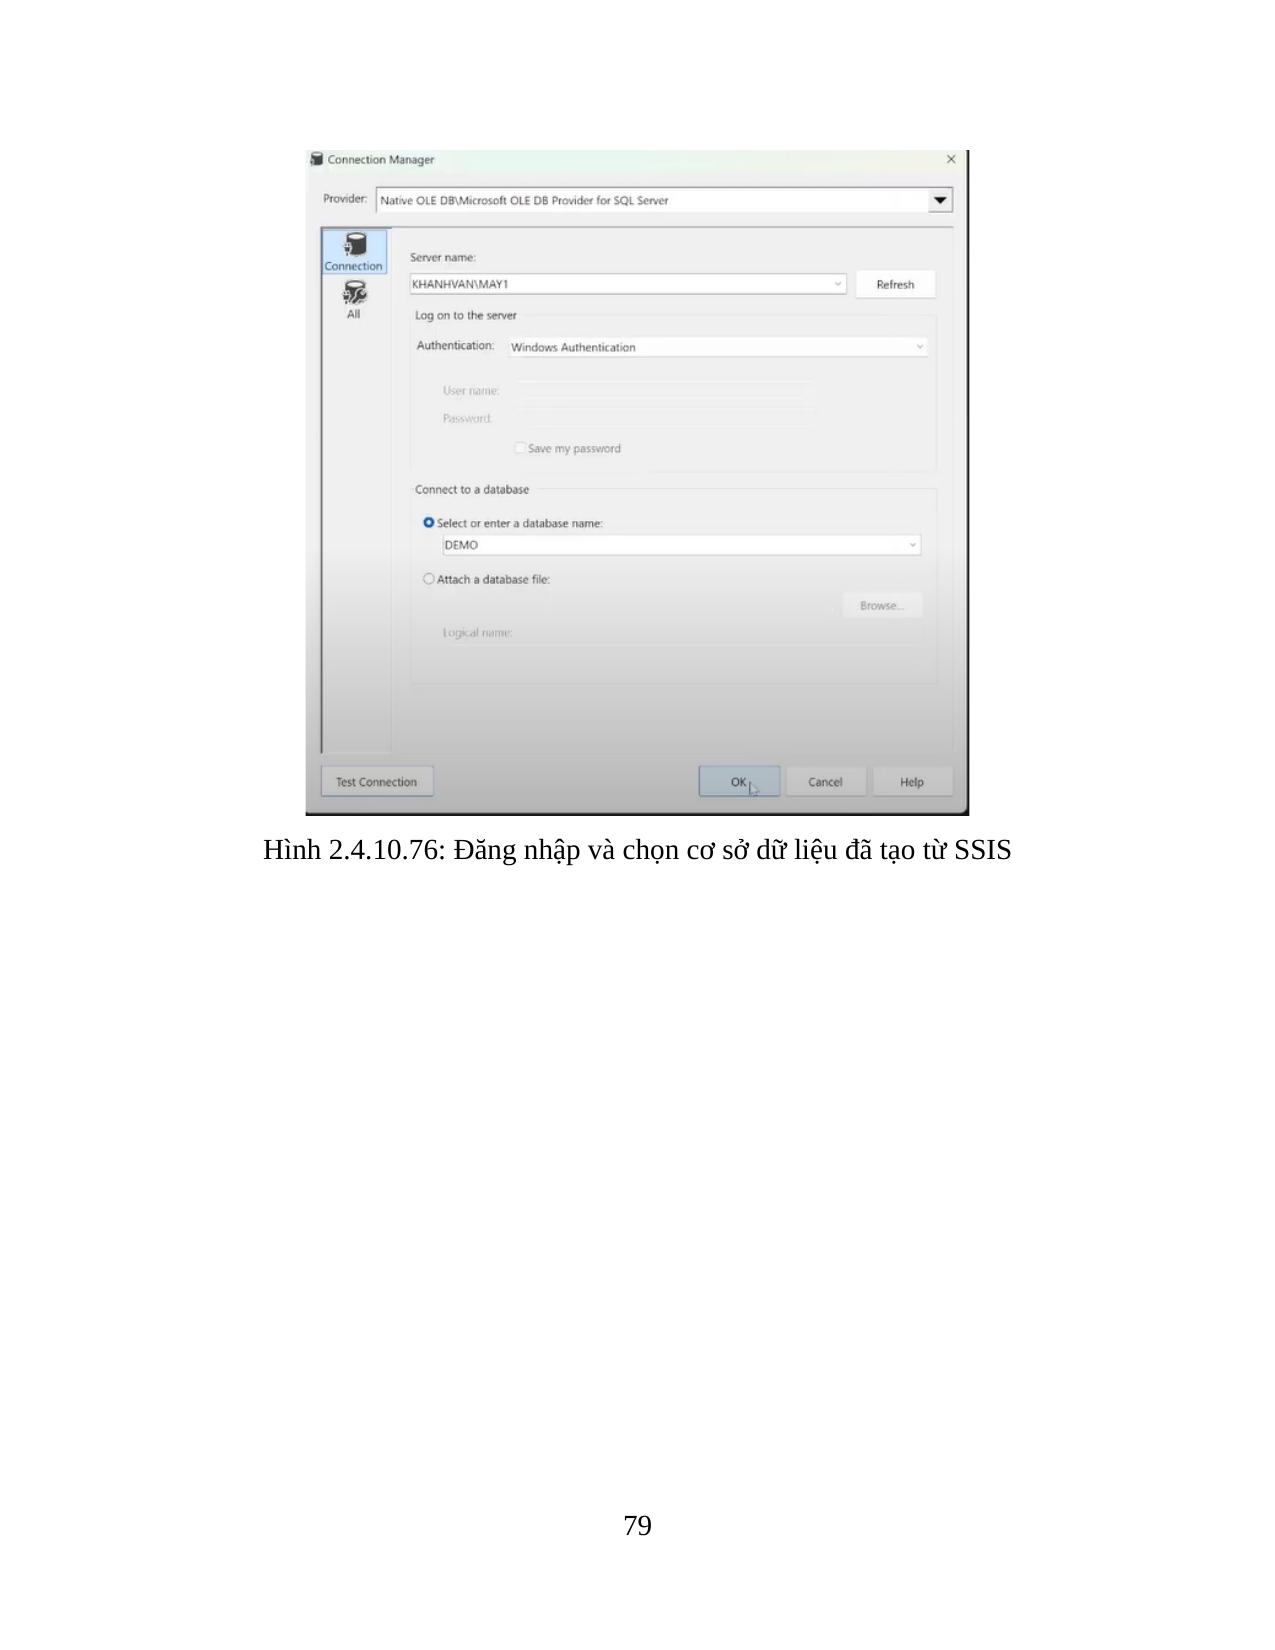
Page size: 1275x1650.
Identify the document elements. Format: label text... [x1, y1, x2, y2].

picture [305, 150, 970, 816]
